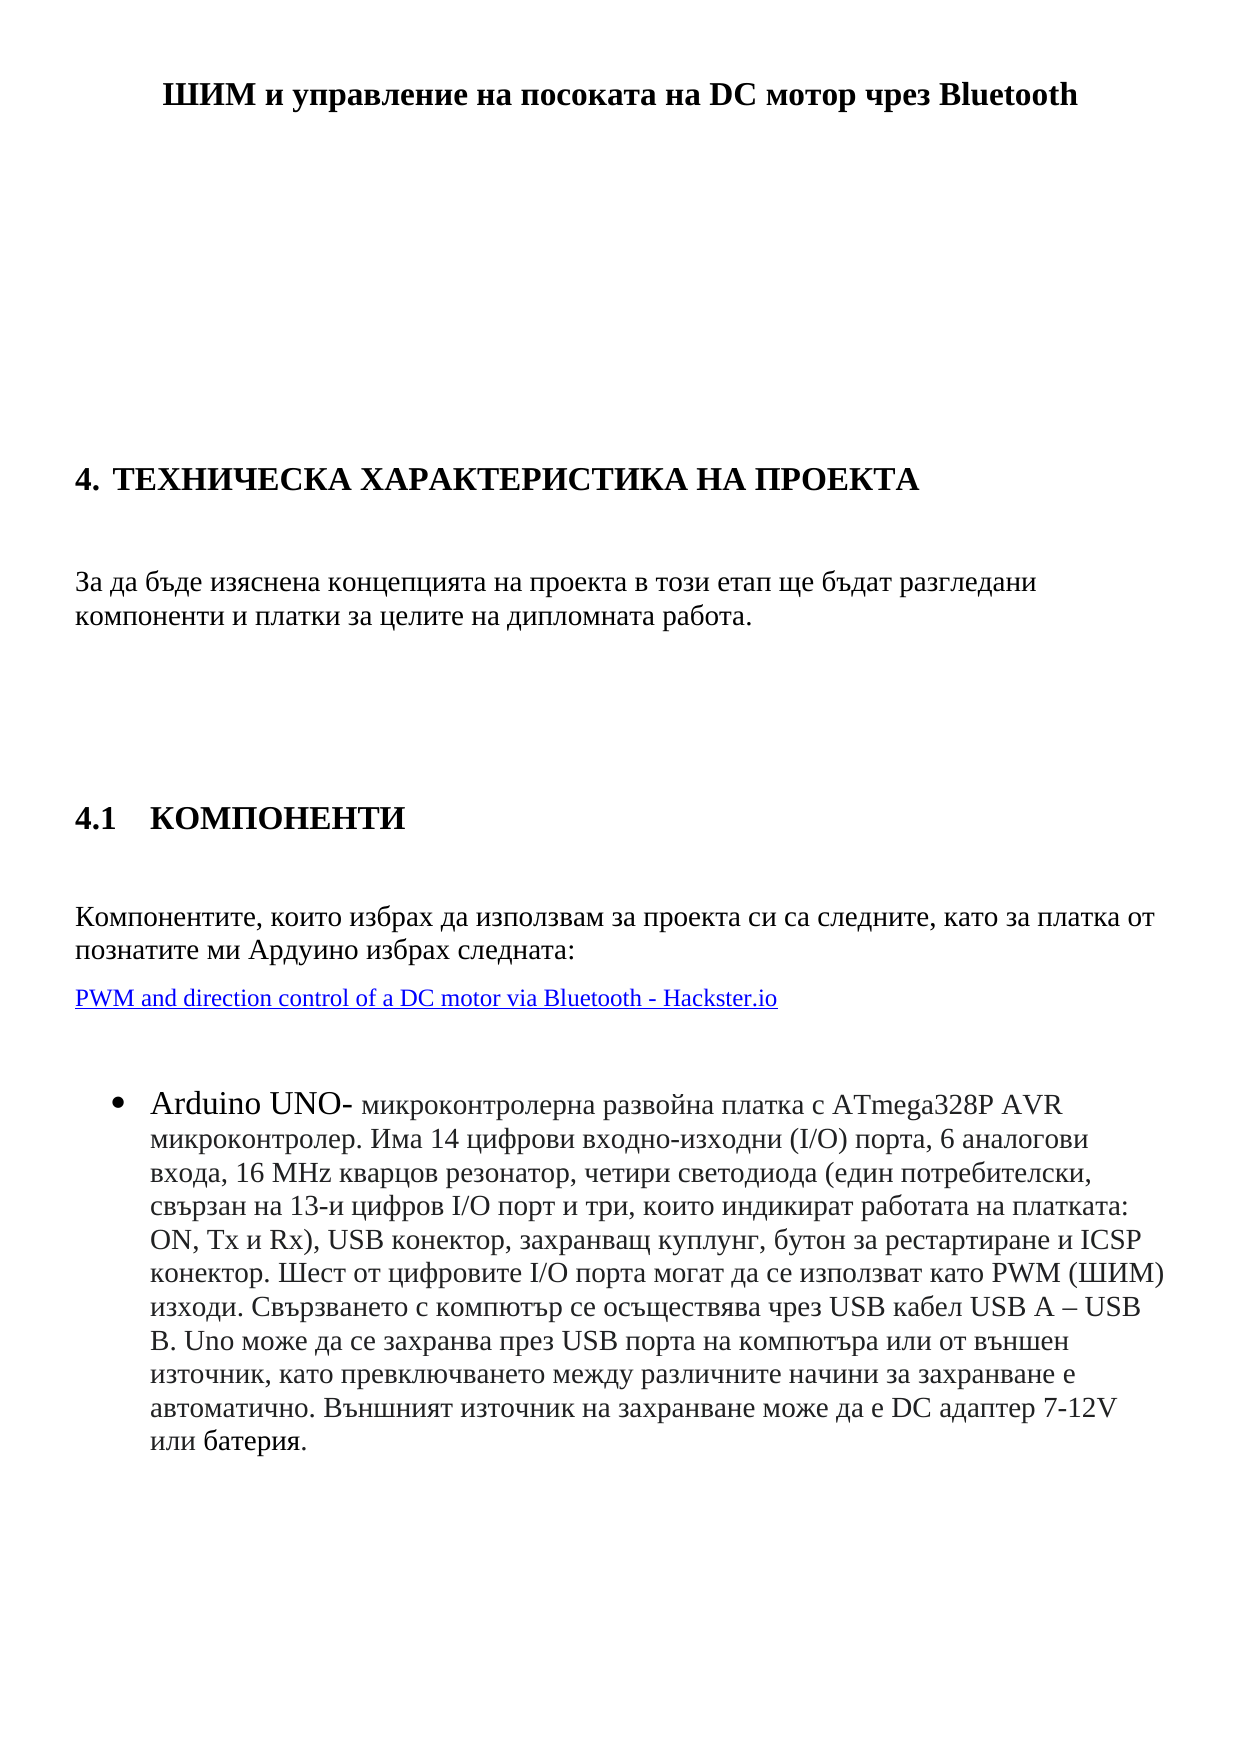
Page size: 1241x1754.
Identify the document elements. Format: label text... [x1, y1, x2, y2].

list ТЕХНИЧЕСКА ХАРАКТЕРИСТИКА НА ПРОЕКТА [75, 459, 1165, 497]
text Компонентите, които избрах да използвам за проекта си са следните, като за платка от познатите ми Ардуино избрах следната: [75, 899, 1165, 966]
list КОМПОНЕНТИ [75, 798, 1165, 837]
text PWM and direction control of a DC motor via Bluetooth - Hackster.io [75, 983, 1165, 1011]
text За да бъде изяснена концепцията на проекта в този етап ще бъдат разгледани компоненти и платки за целите на дипломната работа. [75, 564, 1165, 631]
list Arduino UNO- микроконтролерна развойна платка с ATmega328P AVR микроконтролер. Има 14 цифрови входно-изходни (I/O) порта, 6 аналогови входа, 16 MHz кварцов резонатор, четири светодиода (един потребителски, свързан на 13-и цифров I/O порт и три, които индикират работата на платката: ON, Tx и Rx), USB конектор, захранващ куплунг, бутон за рестартиране и ICSP конектор. Шест от цифровите I/O порта могат да се използват като PWM (ШИМ) изходи. Свързването с компютър се осъществява чрез USB кабел USB A – USB B. Uno може да се захранва през USB порта на компютъра или от външен източник, като превключването между различните начини за захранване е автоматично. Външният източник на захранване може да е DC адаптер 7-12V или батерия. [112, 1083, 1165, 1457]
